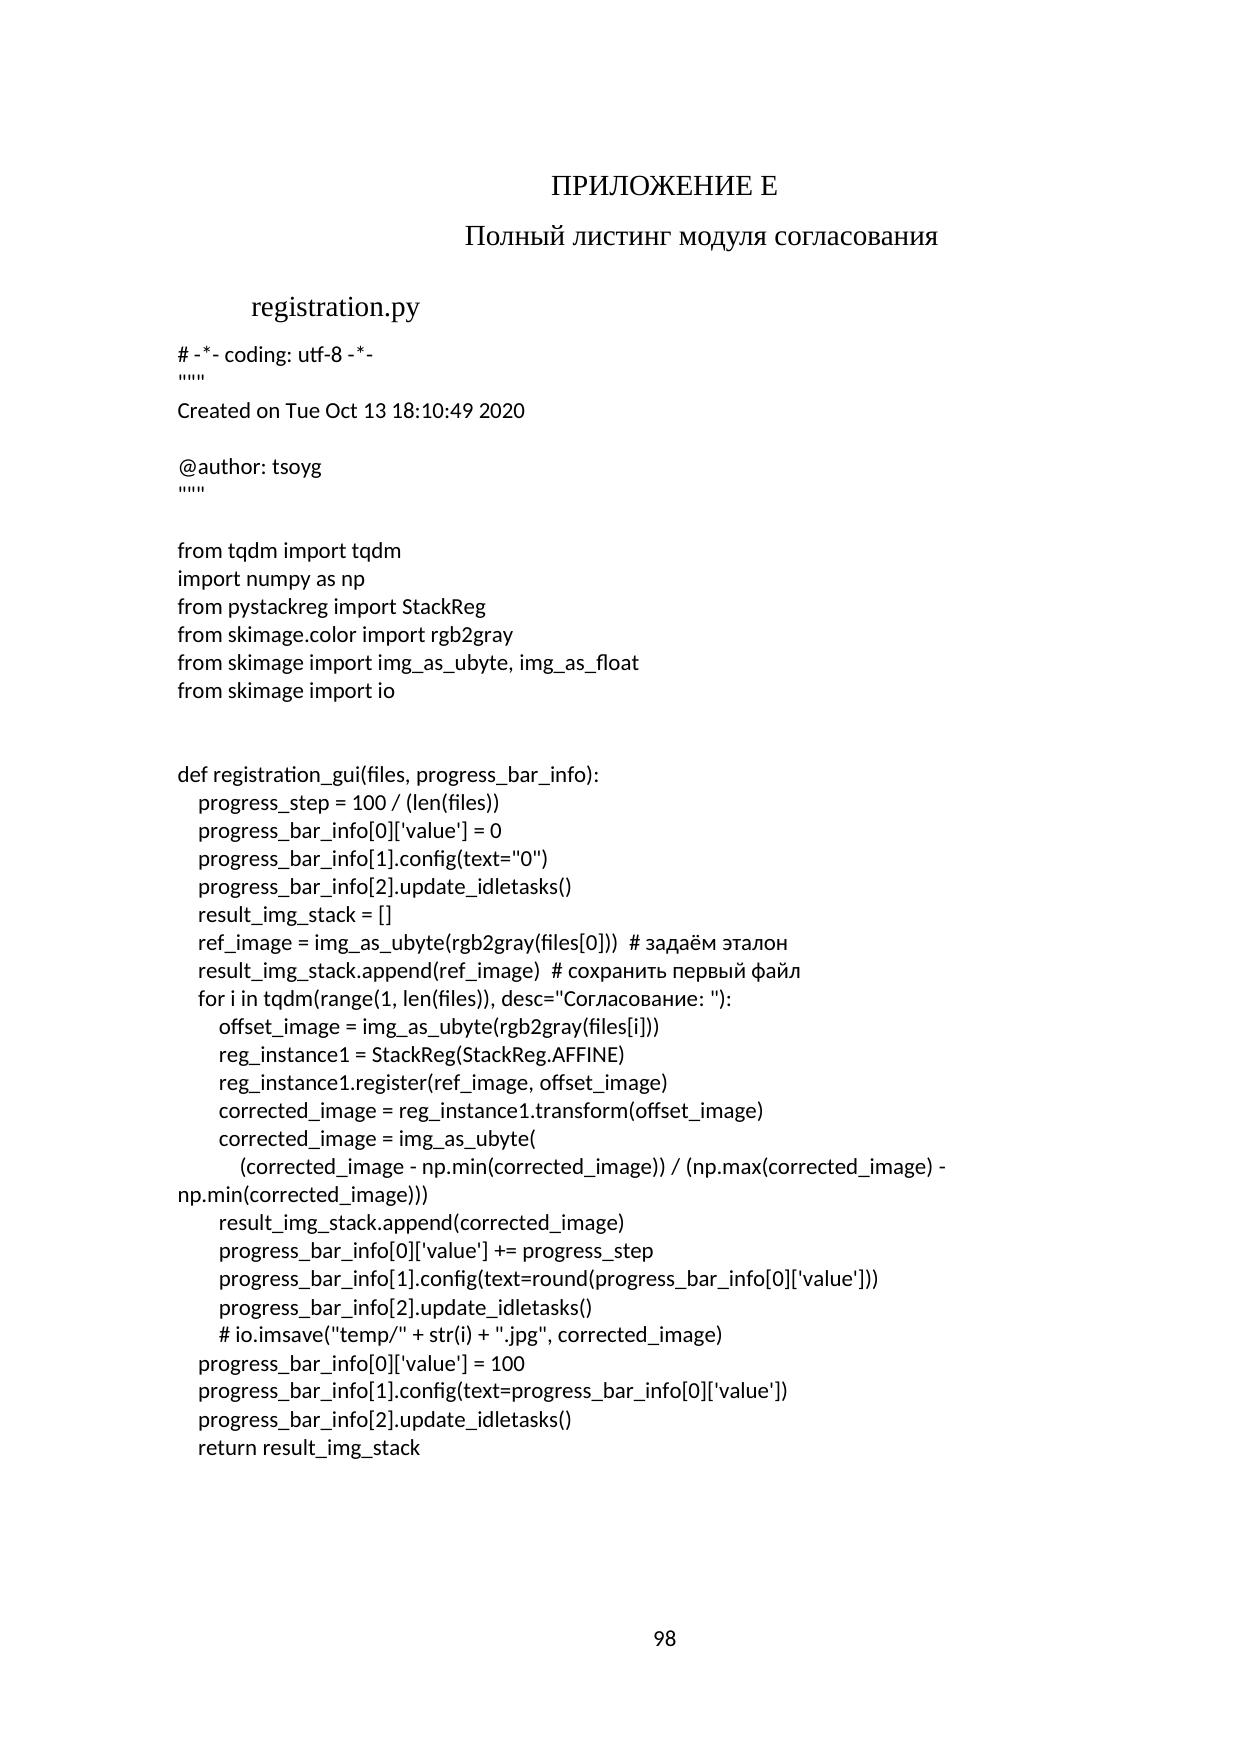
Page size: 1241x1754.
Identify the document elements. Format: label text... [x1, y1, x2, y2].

text progress_bar_info[2].update_idletasks() [177, 1405, 1152, 1433]
text progress_step = 100 / (len(files)) [177, 788, 1152, 816]
text """ [177, 368, 1152, 396]
text registration.py [177, 289, 1152, 323]
text """ [177, 480, 1152, 508]
text progress_bar_info[1].config(text="0") [177, 844, 1152, 872]
text corrected_image = reg_instance1.transform(offset_image) [177, 1096, 1152, 1124]
text reg_instance1.register(ref_image, offset_image) [177, 1068, 1152, 1096]
text # -*- coding: utf-8 -*- [177, 340, 1152, 368]
text progress_bar_info[0]['value'] = 100 [177, 1349, 1152, 1377]
text Created on Tue Oct 13 18:10:49 2020 [177, 396, 1152, 424]
text # io.imsave("temp/" + str(i) + ".jpg", corrected_image) [177, 1321, 1152, 1349]
text return result_img_stack [177, 1433, 1152, 1461]
text reg_instance1 = StackReg(StackReg.AFFINE) [177, 1040, 1152, 1068]
text corrected_image = img_as_ubyte( [177, 1124, 1152, 1152]
text result_img_stack.append(ref_image) # сохранить первый файл [177, 956, 1152, 984]
text import numpy as np [177, 564, 1152, 592]
text def registration_gui(files, progress_bar_info): [177, 760, 1152, 788]
text offset_image = img_as_ubyte(rgb2gray(files[i])) [177, 1012, 1152, 1040]
text ref_image = img_as_ubyte(rgb2gray(files[0])) # задаём эталон [177, 928, 1152, 956]
text from skimage import io [177, 676, 1152, 704]
text from skimage.color import rgb2gray [177, 620, 1152, 648]
text progress_bar_info[0]['value'] += progress_step [177, 1237, 1152, 1264]
text result_img_stack = [] [177, 900, 1152, 928]
text @author: tsoyg [177, 452, 1152, 480]
text progress_bar_info[1].config(text=progress_bar_info[0]['value']) [177, 1377, 1152, 1405]
text progress_bar_info[2].update_idletasks() [177, 1293, 1152, 1321]
text progress_bar_info[0]['value'] = 0 [177, 816, 1152, 844]
text (corrected_image - np.min(corrected_image)) / (np.max(corrected_image) - np.min(corrected_image))) [177, 1152, 1152, 1208]
text from tqdm import tqdm [177, 536, 1152, 564]
text progress_bar_info[2].update_idletasks() [177, 872, 1152, 900]
text for i in tqdm(range(1, len(files)), desc="Согласование: "): [177, 984, 1152, 1012]
text from skimage import img_as_ubyte, img_as_float [177, 648, 1152, 676]
text progress_bar_info[1].config(text=round(progress_bar_info[0]['value'])) [177, 1264, 1152, 1293]
text Полный листинг модуля согласования [251, 218, 1152, 252]
text result_img_stack.append(corrected_image) [177, 1208, 1152, 1237]
text from pystackreg import StackReg [177, 592, 1152, 620]
text Приложение Е [177, 168, 1152, 202]
